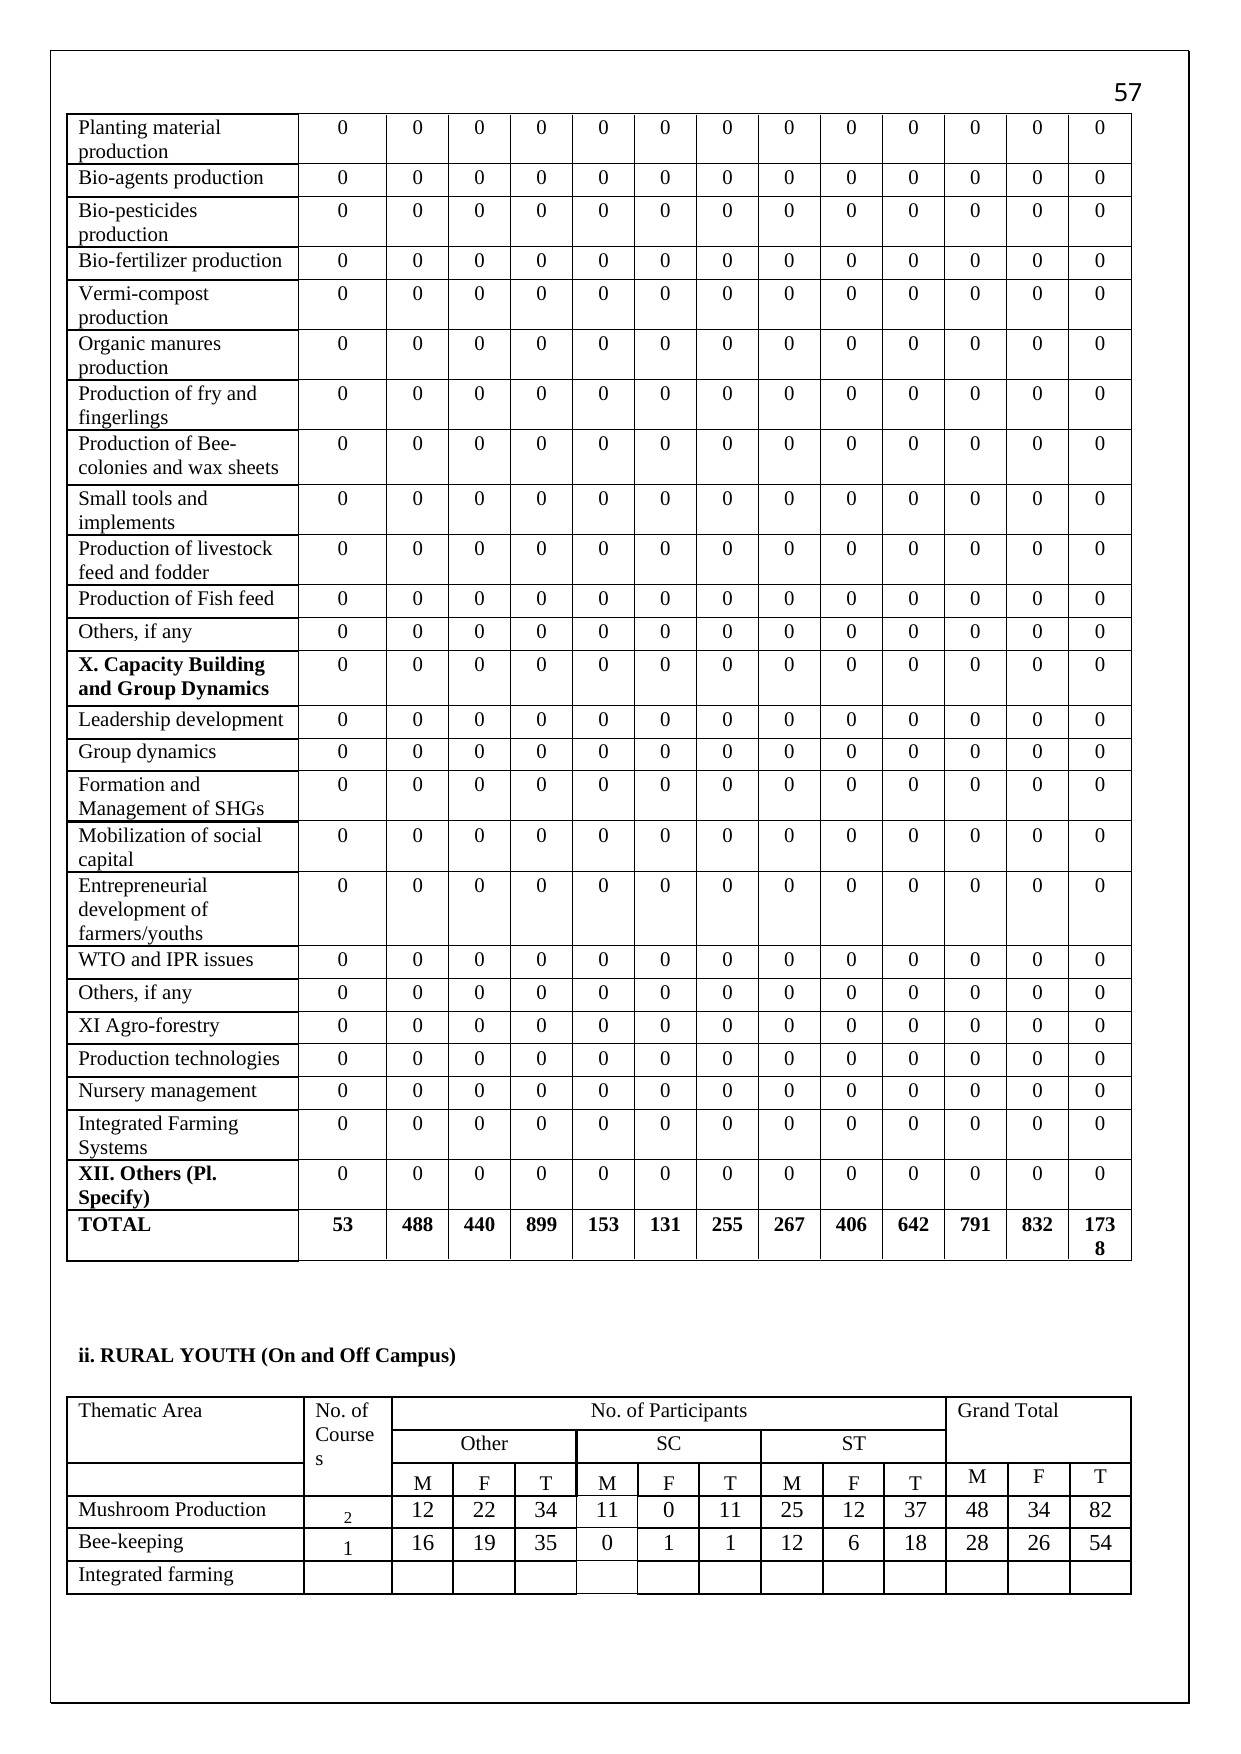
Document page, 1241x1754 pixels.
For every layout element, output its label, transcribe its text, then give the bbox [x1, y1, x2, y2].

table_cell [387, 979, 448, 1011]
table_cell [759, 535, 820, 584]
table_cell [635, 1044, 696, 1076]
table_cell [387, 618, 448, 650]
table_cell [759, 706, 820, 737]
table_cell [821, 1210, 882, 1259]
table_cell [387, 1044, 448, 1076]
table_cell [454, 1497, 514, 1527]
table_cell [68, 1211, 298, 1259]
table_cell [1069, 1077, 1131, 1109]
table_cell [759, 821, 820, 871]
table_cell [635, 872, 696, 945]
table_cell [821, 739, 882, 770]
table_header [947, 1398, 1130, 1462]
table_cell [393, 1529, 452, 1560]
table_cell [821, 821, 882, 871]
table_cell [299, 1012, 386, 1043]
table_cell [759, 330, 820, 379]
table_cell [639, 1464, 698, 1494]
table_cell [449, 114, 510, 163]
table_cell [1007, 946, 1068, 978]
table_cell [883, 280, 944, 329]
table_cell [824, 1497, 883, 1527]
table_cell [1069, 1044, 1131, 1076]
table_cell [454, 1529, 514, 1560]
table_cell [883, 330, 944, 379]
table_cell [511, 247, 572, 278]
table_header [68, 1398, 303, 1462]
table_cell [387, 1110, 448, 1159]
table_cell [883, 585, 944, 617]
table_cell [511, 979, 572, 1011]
text ii. RURAL YOUTH (On and Off Campus) [78, 1343, 1142, 1396]
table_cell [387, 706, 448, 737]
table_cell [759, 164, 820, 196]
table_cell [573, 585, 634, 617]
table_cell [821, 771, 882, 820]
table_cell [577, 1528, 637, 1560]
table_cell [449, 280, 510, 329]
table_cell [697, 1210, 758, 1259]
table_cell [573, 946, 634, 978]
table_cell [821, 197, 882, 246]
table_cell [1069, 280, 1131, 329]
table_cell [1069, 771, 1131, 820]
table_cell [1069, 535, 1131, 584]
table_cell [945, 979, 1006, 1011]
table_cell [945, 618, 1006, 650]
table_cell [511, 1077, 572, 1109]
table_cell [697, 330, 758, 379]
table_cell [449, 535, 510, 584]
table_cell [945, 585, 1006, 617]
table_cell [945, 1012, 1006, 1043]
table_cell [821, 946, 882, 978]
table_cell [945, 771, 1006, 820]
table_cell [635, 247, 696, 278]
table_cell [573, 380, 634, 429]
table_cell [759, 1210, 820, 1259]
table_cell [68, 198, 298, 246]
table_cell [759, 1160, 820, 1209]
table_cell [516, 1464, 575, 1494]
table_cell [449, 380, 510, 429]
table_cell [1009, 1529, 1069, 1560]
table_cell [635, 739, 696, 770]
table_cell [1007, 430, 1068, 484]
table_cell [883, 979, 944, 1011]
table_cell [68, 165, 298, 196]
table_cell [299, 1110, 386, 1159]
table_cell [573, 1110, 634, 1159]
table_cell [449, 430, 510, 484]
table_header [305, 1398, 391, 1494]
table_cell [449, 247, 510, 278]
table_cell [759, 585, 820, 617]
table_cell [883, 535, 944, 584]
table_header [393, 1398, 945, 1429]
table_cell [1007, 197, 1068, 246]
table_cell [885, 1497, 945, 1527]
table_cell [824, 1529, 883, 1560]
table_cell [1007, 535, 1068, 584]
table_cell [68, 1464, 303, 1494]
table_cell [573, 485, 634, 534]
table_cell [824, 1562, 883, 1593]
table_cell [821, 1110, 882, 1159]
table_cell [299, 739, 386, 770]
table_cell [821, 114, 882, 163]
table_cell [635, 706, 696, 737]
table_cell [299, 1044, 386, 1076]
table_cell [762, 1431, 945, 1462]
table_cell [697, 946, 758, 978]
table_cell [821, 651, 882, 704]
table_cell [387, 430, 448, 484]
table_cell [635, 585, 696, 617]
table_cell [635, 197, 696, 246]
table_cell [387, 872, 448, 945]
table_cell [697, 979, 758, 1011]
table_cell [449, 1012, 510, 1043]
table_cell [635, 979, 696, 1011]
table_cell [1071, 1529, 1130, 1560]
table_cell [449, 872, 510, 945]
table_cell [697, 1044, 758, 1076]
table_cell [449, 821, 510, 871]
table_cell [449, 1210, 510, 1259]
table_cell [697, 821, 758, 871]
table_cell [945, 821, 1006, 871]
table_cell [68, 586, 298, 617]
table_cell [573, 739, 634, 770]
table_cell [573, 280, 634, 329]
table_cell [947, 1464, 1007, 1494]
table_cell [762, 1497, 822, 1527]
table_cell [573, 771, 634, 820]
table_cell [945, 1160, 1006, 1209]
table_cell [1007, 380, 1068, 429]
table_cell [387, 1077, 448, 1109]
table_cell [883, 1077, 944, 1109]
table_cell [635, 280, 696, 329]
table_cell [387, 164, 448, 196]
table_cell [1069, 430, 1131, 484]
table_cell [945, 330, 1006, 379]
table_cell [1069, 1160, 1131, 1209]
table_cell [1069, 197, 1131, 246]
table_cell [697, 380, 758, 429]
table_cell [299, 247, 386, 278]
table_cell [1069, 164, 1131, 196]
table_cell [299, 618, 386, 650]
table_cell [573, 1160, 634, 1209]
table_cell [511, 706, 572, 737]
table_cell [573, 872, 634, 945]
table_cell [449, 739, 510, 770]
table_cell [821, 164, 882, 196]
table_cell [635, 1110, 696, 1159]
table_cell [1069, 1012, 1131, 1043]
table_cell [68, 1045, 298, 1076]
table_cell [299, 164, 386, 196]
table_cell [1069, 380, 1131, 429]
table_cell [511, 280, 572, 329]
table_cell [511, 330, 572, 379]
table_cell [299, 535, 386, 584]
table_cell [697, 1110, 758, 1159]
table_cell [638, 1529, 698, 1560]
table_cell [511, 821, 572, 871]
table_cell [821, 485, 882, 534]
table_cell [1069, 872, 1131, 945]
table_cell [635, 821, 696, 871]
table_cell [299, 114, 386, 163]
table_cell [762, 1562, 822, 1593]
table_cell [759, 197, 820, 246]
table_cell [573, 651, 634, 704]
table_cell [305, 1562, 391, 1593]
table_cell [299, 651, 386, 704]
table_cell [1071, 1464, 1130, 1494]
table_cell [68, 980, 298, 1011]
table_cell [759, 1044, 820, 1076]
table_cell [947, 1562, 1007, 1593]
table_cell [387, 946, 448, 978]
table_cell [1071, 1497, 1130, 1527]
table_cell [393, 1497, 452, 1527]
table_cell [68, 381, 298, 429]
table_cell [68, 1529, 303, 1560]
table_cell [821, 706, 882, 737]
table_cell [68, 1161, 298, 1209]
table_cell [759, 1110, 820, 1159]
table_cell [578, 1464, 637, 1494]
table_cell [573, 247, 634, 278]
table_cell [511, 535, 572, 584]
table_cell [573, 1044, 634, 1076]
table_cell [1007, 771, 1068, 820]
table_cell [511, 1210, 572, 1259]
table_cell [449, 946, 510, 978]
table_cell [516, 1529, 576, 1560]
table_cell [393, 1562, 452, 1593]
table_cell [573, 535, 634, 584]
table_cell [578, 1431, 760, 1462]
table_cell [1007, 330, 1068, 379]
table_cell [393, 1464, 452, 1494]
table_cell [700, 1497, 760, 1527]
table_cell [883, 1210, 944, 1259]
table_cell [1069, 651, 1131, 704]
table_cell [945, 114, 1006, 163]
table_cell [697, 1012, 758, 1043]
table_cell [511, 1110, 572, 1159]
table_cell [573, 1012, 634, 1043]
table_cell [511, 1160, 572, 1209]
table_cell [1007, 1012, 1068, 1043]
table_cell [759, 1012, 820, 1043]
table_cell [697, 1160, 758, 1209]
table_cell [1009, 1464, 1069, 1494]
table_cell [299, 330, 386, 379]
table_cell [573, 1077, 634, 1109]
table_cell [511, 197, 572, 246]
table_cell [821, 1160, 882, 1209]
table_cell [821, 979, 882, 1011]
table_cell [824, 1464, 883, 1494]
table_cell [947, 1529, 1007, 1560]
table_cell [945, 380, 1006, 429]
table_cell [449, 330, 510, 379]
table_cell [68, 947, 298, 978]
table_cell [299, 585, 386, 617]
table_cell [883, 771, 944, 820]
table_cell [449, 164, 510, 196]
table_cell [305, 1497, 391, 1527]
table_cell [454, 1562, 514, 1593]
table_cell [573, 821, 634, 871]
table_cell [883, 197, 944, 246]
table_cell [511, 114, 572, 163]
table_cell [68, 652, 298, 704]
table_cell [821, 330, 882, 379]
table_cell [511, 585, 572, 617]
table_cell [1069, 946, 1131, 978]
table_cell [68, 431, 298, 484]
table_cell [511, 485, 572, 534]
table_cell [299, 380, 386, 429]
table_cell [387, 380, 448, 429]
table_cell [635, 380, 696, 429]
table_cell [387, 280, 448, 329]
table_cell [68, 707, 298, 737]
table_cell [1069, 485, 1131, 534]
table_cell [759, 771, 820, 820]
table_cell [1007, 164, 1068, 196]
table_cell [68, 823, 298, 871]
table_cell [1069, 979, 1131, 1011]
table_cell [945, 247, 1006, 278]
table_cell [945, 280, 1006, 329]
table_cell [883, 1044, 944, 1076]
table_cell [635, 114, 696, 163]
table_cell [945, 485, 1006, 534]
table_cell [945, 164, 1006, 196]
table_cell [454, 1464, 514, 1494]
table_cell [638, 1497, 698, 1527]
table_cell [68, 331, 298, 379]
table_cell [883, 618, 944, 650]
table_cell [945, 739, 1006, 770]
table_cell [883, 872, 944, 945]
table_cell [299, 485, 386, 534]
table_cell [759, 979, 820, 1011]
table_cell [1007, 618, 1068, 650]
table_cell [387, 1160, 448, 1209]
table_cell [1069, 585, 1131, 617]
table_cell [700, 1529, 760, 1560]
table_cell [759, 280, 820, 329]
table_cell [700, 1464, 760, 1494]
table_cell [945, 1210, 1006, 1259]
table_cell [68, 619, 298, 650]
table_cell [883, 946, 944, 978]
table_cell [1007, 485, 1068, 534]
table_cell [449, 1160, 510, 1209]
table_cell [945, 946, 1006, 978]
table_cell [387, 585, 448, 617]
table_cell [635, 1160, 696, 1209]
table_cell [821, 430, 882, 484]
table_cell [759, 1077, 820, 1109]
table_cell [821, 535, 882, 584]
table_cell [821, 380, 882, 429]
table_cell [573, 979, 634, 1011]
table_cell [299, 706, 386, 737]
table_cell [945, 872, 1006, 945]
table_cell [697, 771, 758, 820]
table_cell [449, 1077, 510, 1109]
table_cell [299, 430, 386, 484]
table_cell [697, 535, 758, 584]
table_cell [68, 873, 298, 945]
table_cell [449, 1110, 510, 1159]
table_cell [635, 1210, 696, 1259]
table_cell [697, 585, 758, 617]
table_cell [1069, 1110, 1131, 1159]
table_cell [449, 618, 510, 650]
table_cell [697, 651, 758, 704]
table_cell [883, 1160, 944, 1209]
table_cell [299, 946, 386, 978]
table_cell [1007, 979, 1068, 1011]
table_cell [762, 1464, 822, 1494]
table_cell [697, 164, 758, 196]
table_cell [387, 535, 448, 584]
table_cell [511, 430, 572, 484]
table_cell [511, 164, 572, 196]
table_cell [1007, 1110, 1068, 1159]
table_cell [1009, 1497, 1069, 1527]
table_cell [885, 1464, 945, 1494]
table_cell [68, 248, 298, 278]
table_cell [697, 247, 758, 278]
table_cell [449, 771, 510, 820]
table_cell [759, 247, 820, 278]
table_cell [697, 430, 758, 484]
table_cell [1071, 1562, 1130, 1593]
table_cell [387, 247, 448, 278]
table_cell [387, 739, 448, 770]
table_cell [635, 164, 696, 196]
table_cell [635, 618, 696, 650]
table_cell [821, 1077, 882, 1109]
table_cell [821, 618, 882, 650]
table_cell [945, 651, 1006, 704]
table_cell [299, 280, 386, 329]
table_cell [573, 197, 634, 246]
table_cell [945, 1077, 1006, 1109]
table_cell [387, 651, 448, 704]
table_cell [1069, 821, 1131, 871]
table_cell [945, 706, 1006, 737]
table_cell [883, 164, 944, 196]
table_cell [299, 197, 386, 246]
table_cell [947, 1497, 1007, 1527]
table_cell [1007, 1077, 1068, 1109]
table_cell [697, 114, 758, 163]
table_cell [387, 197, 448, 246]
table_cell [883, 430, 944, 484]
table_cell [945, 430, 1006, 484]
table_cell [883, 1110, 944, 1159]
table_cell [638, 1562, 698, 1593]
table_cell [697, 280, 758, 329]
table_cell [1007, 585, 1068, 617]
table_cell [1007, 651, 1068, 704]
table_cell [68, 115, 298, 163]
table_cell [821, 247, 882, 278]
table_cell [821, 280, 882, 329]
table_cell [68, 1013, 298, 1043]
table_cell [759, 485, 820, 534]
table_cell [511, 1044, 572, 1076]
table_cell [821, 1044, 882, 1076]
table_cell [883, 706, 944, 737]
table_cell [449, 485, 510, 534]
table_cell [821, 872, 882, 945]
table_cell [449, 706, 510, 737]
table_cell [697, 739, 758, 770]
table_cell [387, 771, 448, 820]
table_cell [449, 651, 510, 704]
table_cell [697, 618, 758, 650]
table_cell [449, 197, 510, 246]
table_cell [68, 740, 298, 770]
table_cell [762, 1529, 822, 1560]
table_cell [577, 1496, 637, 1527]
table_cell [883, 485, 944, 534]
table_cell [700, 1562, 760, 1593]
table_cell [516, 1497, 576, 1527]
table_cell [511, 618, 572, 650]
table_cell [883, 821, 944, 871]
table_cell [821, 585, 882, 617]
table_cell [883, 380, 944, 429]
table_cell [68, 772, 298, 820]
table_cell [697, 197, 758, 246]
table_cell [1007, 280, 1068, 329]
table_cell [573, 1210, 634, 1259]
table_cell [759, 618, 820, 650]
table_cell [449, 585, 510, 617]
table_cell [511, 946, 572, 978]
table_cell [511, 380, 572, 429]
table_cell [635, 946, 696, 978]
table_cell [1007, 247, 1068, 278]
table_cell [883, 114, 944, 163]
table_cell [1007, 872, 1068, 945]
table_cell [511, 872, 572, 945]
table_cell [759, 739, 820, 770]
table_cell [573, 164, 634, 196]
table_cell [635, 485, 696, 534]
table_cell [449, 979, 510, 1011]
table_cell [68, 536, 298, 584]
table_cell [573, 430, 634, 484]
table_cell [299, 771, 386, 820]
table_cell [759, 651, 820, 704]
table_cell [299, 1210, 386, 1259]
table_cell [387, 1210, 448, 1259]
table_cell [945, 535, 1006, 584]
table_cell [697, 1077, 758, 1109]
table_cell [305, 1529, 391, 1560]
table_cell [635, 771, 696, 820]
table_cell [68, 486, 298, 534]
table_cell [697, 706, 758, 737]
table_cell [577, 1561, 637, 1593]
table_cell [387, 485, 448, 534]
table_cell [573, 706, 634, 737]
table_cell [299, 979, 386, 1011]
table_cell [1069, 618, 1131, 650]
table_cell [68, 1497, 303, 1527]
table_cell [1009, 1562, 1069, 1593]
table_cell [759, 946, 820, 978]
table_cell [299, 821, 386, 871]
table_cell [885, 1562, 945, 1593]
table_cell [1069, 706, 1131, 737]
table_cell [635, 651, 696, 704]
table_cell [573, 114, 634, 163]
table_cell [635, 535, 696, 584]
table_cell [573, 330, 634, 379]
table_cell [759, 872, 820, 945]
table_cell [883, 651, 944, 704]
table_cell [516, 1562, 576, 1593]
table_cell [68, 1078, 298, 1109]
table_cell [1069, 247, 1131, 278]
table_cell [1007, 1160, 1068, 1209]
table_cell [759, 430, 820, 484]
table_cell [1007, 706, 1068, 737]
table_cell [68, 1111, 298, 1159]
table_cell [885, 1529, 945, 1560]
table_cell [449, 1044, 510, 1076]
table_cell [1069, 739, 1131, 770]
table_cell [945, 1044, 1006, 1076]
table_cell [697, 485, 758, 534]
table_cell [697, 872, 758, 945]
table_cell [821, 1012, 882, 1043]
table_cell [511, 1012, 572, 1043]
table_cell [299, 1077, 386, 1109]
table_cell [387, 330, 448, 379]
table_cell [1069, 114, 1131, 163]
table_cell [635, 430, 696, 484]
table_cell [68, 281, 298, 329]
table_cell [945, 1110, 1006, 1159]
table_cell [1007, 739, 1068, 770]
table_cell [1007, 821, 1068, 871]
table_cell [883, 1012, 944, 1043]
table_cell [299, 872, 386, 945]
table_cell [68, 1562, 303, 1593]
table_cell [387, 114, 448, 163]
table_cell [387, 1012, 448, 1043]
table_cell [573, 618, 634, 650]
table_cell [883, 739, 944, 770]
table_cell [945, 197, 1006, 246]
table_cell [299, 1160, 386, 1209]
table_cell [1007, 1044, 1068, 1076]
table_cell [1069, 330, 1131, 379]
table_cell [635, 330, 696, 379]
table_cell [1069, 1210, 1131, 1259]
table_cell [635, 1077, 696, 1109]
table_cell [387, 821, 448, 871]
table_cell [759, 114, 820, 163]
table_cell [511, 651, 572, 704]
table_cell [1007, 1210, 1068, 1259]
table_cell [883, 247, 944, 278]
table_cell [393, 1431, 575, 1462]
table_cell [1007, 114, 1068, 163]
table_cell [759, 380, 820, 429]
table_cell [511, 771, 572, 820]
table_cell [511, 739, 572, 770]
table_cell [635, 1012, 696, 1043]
